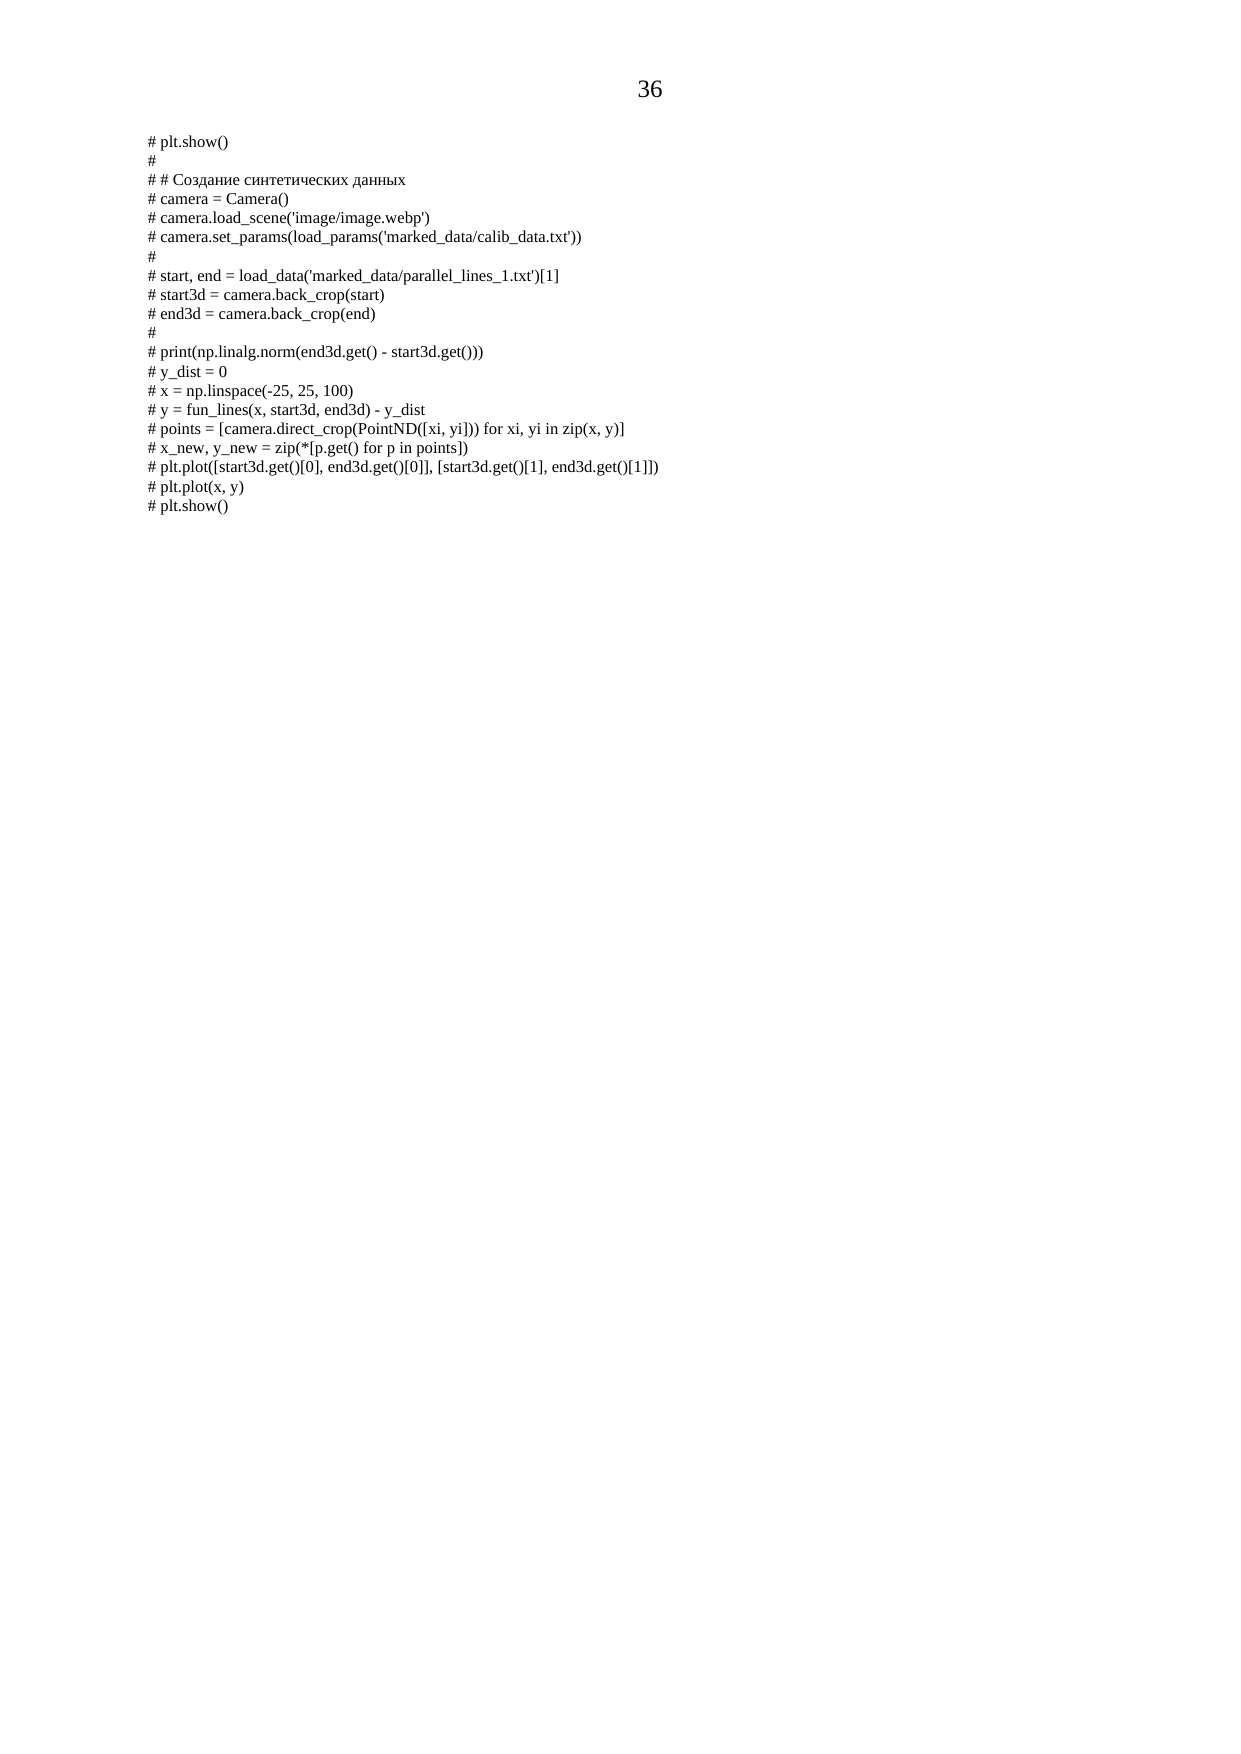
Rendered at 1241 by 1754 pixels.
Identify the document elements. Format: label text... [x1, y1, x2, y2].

text # points = [camera.direct_crop(PointND([xi, yi])) for xi, yi in zip(x, y)] [148, 419, 1152, 438]
text # y_dist = 0 [148, 361, 1152, 381]
text # camera.set_params(load_params('marked_data/calib_data.txt')) [148, 227, 1152, 246]
text # [148, 323, 1152, 342]
text # x = np.linspace(-25, 25, 100) [148, 381, 1152, 400]
text # start, end = load_data('marked_data/parallel_lines_1.txt')[1] [148, 266, 1152, 285]
text # plt.plot(x, y) [148, 476, 1152, 496]
text # x_new, y_new = zip(*[p.get() for p in points]) [148, 438, 1152, 457]
text # plt.plot([start3d.get()[0], end3d.get()[0]], [start3d.get()[1], end3d.get()[1]]) [148, 457, 1152, 476]
text # camera = Camera() [148, 189, 1152, 208]
text # start3d = camera.back_crop(start) [148, 285, 1152, 304]
text # # Создание синтетических данных [148, 170, 1152, 189]
text # end3d = camera.back_crop(end) [148, 304, 1152, 323]
text # plt.show() [148, 496, 1152, 515]
text # plt.show() [148, 131, 1152, 151]
text # print(np.linalg.norm(end3d.get() - start3d.get())) [148, 342, 1152, 361]
text # [148, 246, 1152, 266]
text # camera.load_scene('image/image.webp') [148, 208, 1152, 227]
text # y = fun_lines(x, start3d, end3d) - y_dist [148, 400, 1152, 419]
text # [148, 151, 1152, 170]
